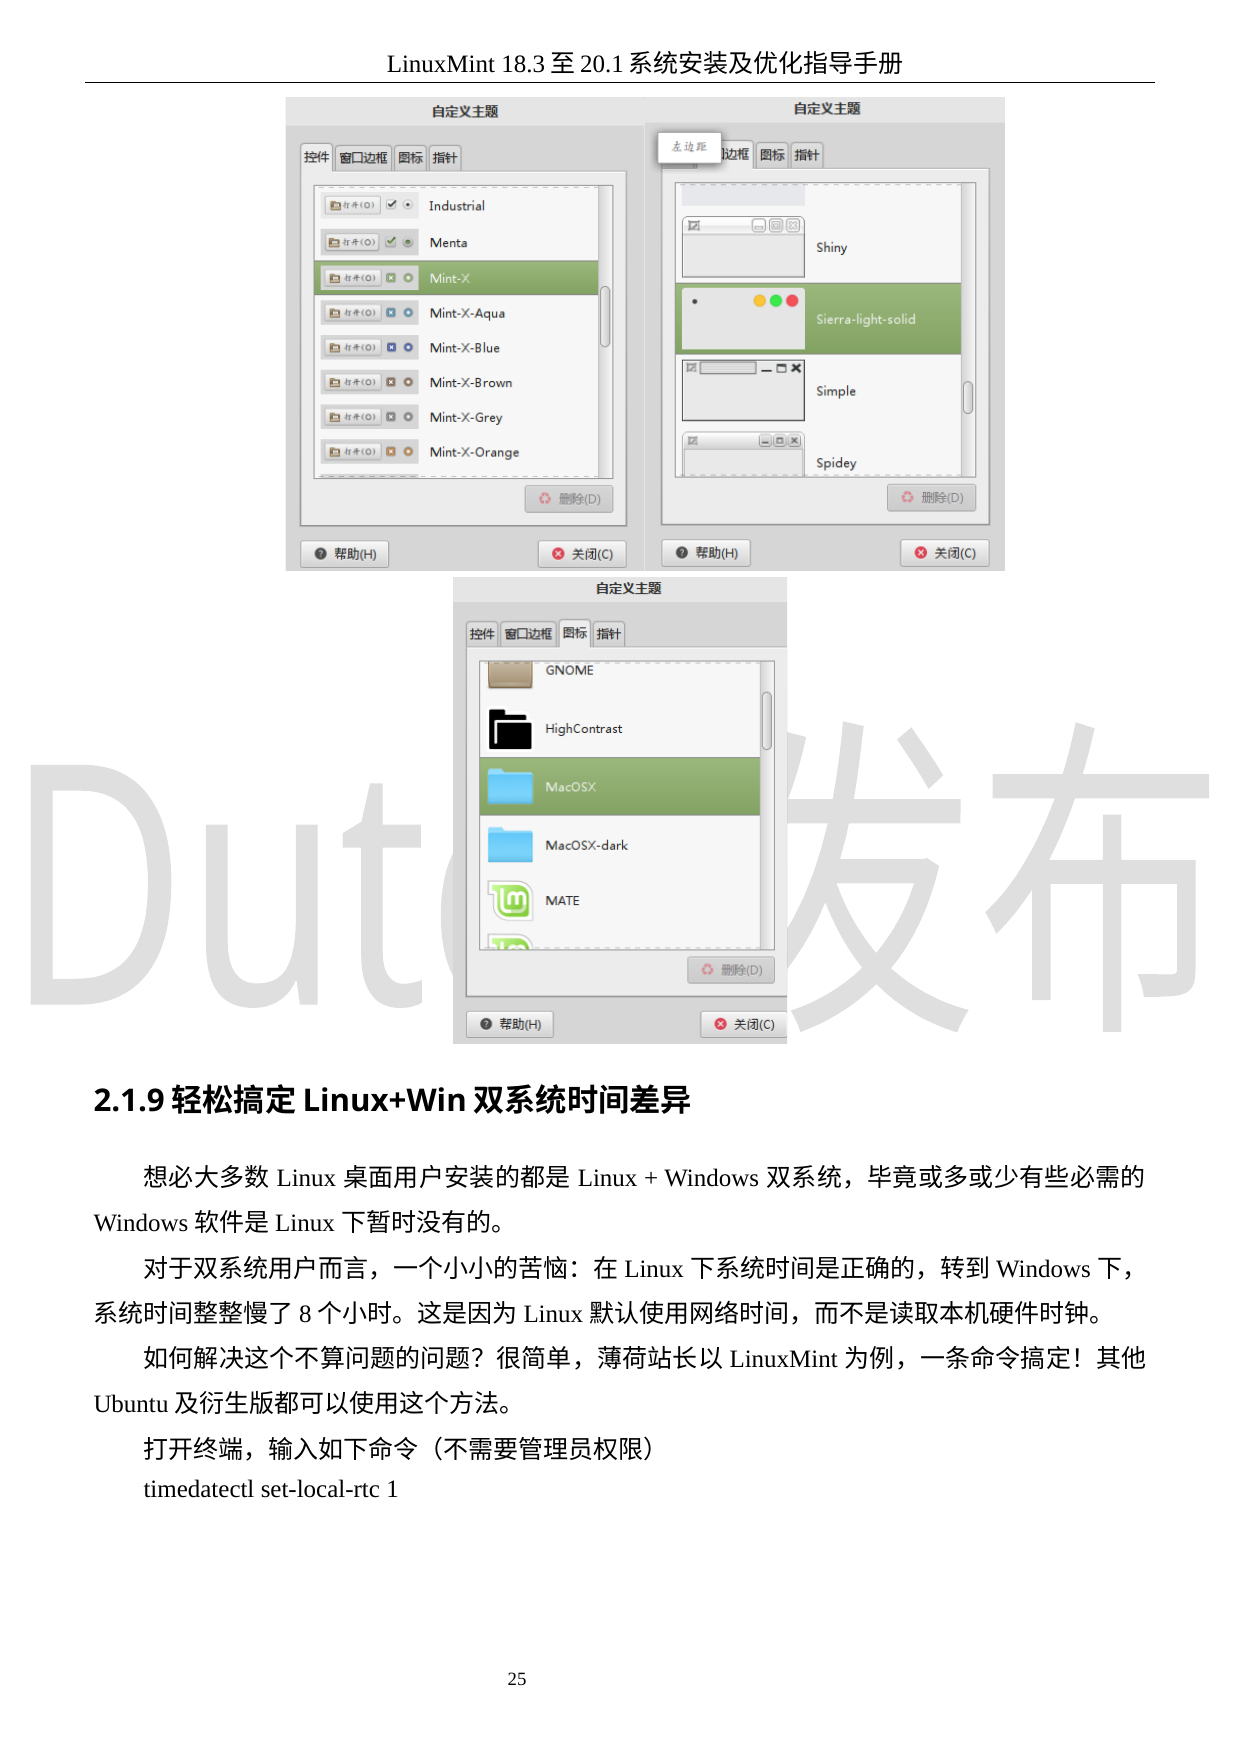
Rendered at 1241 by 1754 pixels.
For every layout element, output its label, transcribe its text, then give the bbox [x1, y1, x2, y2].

picture [453, 577, 788, 1044]
text 想必大多数 Linux 桌面用户安装的都是 Linux + Windows 双系统，毕竟或多或少有些必需的 Windows 软件是 Linux 下暂时没有的。 [93, 1157, 1147, 1239]
subtitle 2.1.9轻松搞定Linux+Win双系统时间差异 [93, 1076, 1147, 1121]
picture [285, 97, 1005, 571]
text 如何解决这个不算问题的问题？很简单，薄荷站长以 LinuxMint 为例，一条命令搞定！其他 Ubuntu 及衍生版都可以使用这个方法。 [93, 1339, 1147, 1420]
text 对于双系统用户而言，一个小小的苦恼：在 Linux 下系统时间是正确的，转到 Windows 下，系统时间整整慢了 8 个小时。这是因为 Linux 默认使用网络时间，而不是读取本机硬件时钟。 [93, 1248, 1147, 1329]
text 打开终端，输入如下命令（不需要管理员权限） [93, 1429, 1147, 1466]
text timedatectl set-local-rtc 1 [93, 1474, 1147, 1503]
